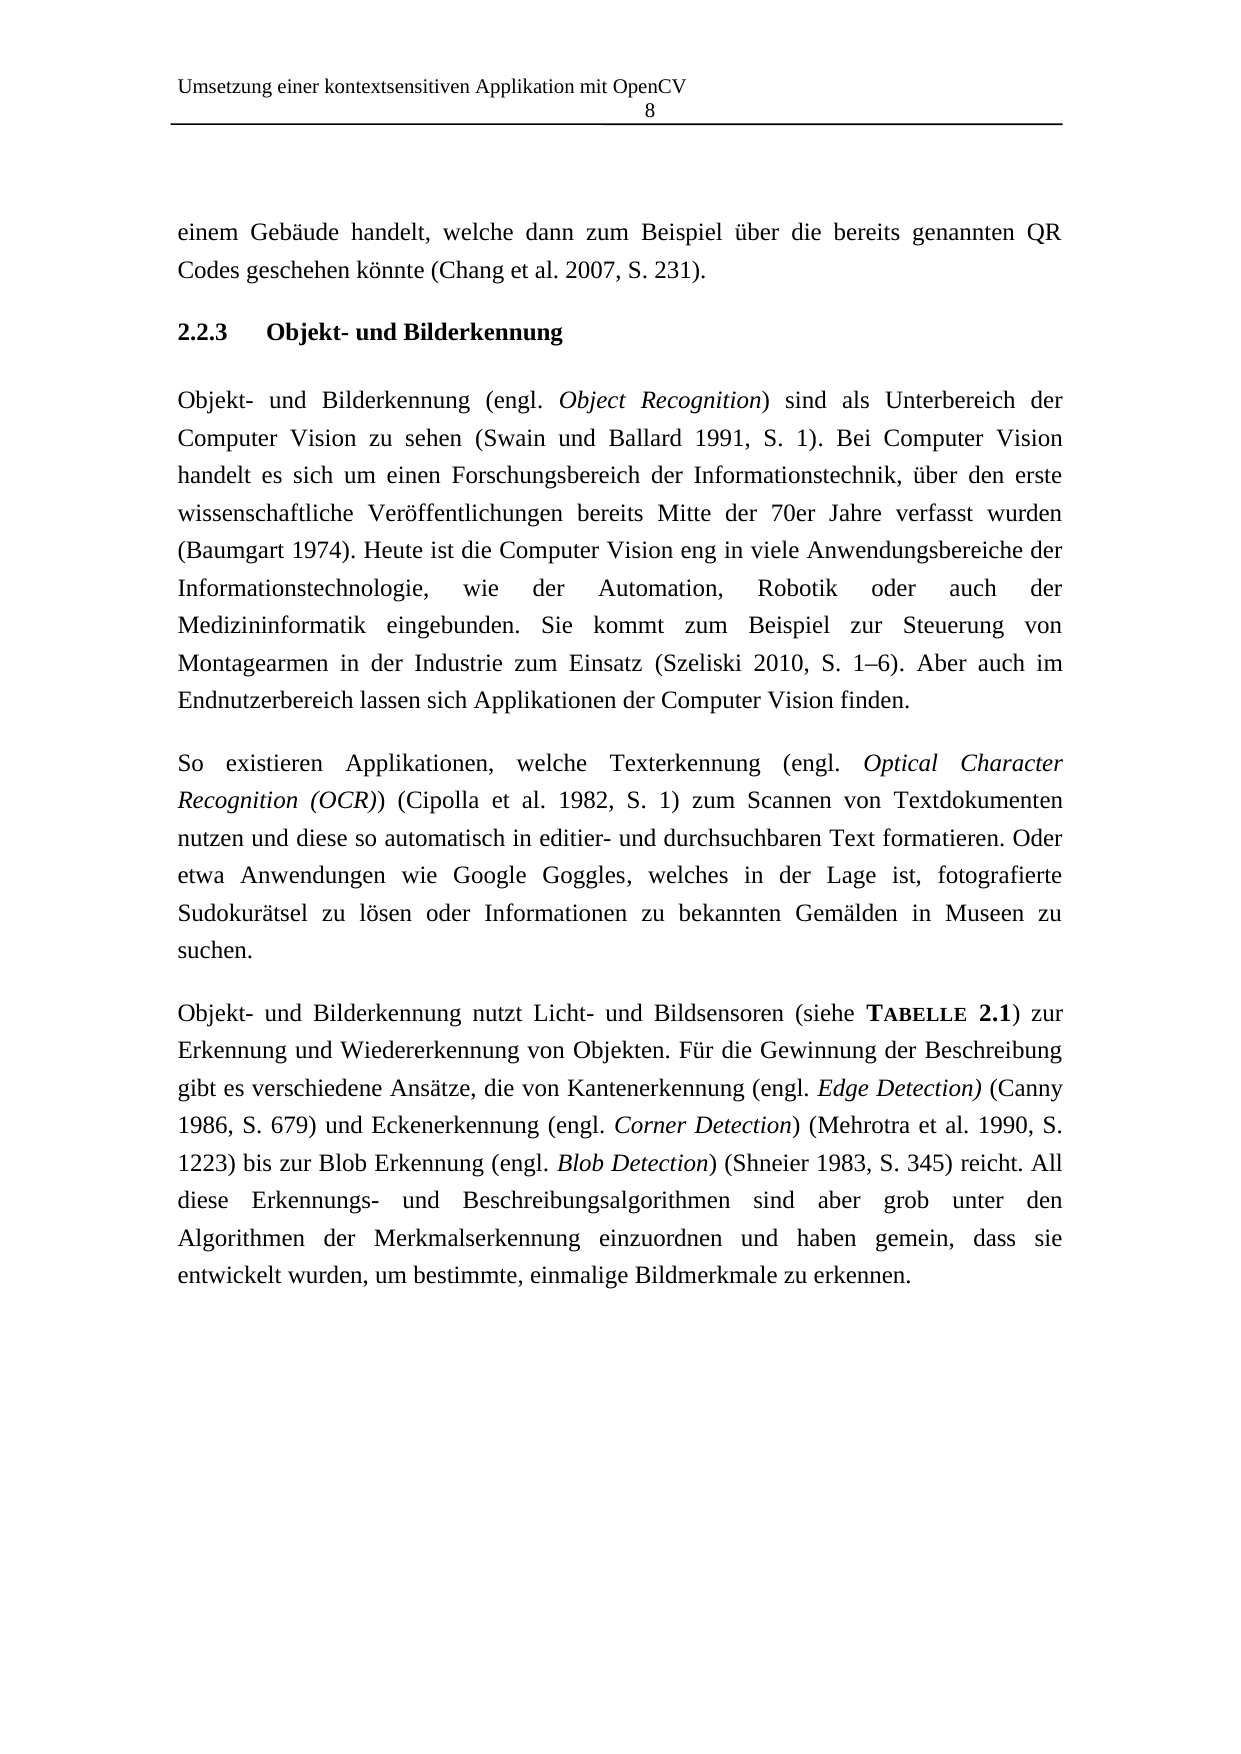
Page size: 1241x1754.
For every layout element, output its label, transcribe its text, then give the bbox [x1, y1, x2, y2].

subtitle Objekt- und Bilderkennung [177, 317, 1063, 346]
text Objekt- und Bilderkennung (engl. Object Recognition) sind als Unterbereich der Computer Vision zu sehen (Swain und Ballard 1991, S. 1). Bei Computer Vision handelt es sich um einen Forschungsbereich der Informationstechnik, über den erste wissenschaftliche Veröffentlichungen bereits Mitte der 70er Jahre verfasst wurden (Baumgart 1974). Heute ist die Computer Vision eng in viele Anwendungsbereiche der Informationstechnologie, wie der Automation, Robotik oder auch der Medizininformatik eingebunden. Sie kommt zum Beispiel zur Steuerung von Montagearmen in der Industrie zum Einsatz (Szeliski 2010, S. 1–6). Aber auch im Endnutzerbereich lassen sich Applikationen der Computer Vision finden. [177, 377, 1063, 714]
text Objekt- und Bilderkennung nutzt Licht- und Bildsensoren (siehe Tabelle 2.1) zur Erkennung und Wiedererkennung von Objekten. Für die Gewinnung der Beschreibung gibt es verschiedene Ansätze, die von Kantenerkennung (engl. Edge Detection) (Canny 1986, S. 679) und Eckenerkennung (engl. Corner Detection) (Mehrotra et al. 1990, S. 1223) bis zur Blob Erkennung (engl. Blob Detection) (Shneier 1983, S. 345) reicht. All diese Erkennungs- und Beschreibungsalgorithmen sind aber grob unter den Algorithmen der Merkmalserkennung einzuordnen und haben gemein, dass sie entwickelt wurden, um bestimmte, einmalige Bildmerkmale zu erkennen. [177, 989, 1063, 1289]
text So existieren Applikationen, welche Texterkennung (engl. Optical Character Recognition (OCR)) (Cipolla et al. 1982, S. 1) zum Scannen von Textdokumenten nutzen und diese so automatisch in editier- und durchsuchbaren Text formatieren. Oder etwa Anwendungen wie Google Goggles, welches in der Lage ist, fotografierte Sudokurätsel zu lösen oder Informationen zu bekannten Gemälden in Museen zu suchen. [177, 739, 1063, 964]
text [177, 208, 1063, 283]
